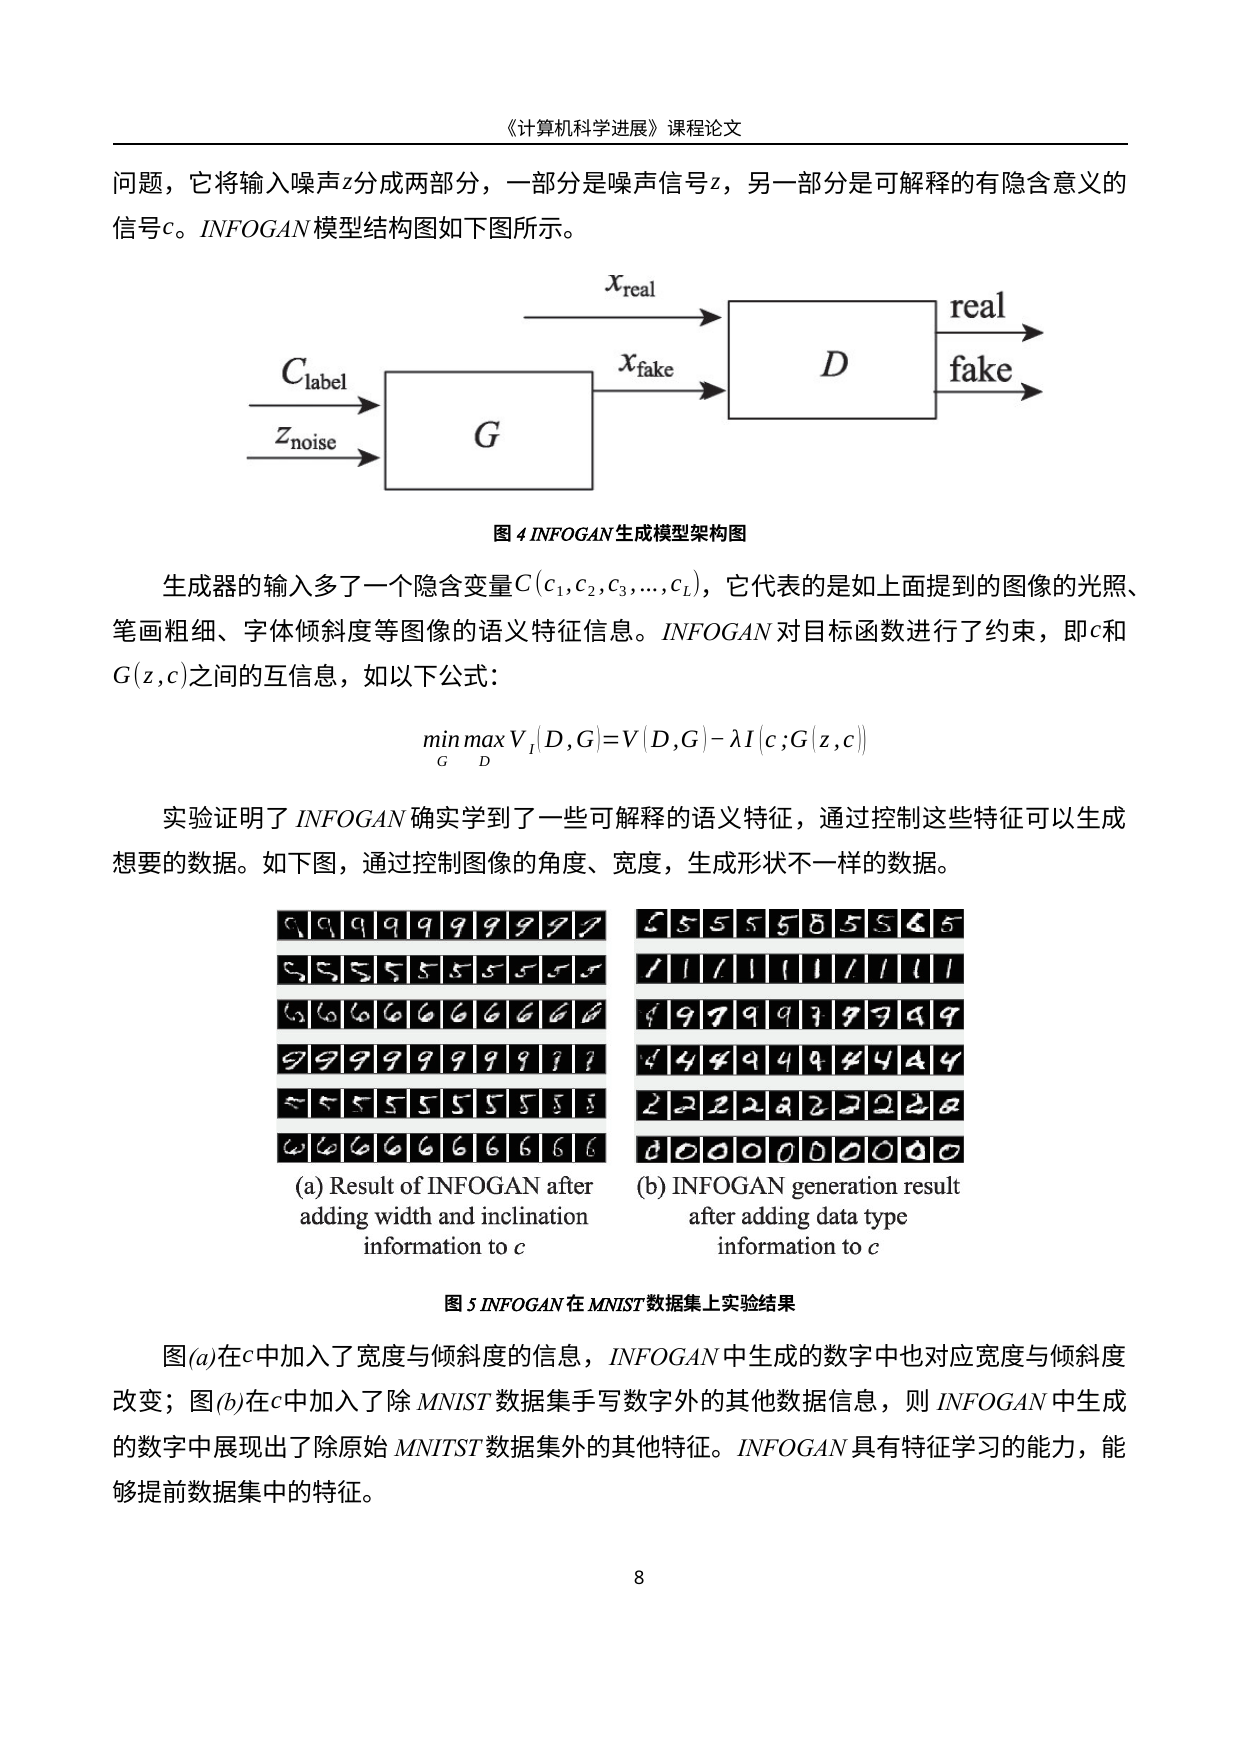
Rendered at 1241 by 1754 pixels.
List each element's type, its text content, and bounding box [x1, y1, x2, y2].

text 生成器的输入多了一个隐含变量，它代表的是如上面提到的图像的光照、笔画粗细、字体倾斜度等图像的语义特征信息。INFOGAN对目标函数进行了约束，即和之间的互信息，如以下公式： [112, 566, 1128, 693]
text 图4 INFOGAN生成模型架构图 [112, 519, 1128, 546]
text 实验证明了INFOGAN确实学到了一些可解释的语义特征，通过控制这些特征可以生成想要的数据。如下图，通过控制图像的角度、宽度，生成形状不一样的数据。 [112, 798, 1128, 880]
picture [246, 275, 1044, 491]
text 图(a)在中加入了宽度与倾斜度的信息，INFOGAN中生成的数字中也对应宽度与倾斜度改变；图(b)在中加入了除MNIST数据集手写数字外的其他数据信息，则INFOGAN中生成的数字中展现出了除原始MNITST数据集外的其他特征。INFOGAN具有特征学习的能力，能够提前数据集中的特征。 [112, 1337, 1128, 1509]
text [112, 163, 1128, 245]
picture [276, 909, 964, 1262]
text 图5 INFOGAN在MNIST数据集上实验结果 [112, 1289, 1128, 1316]
